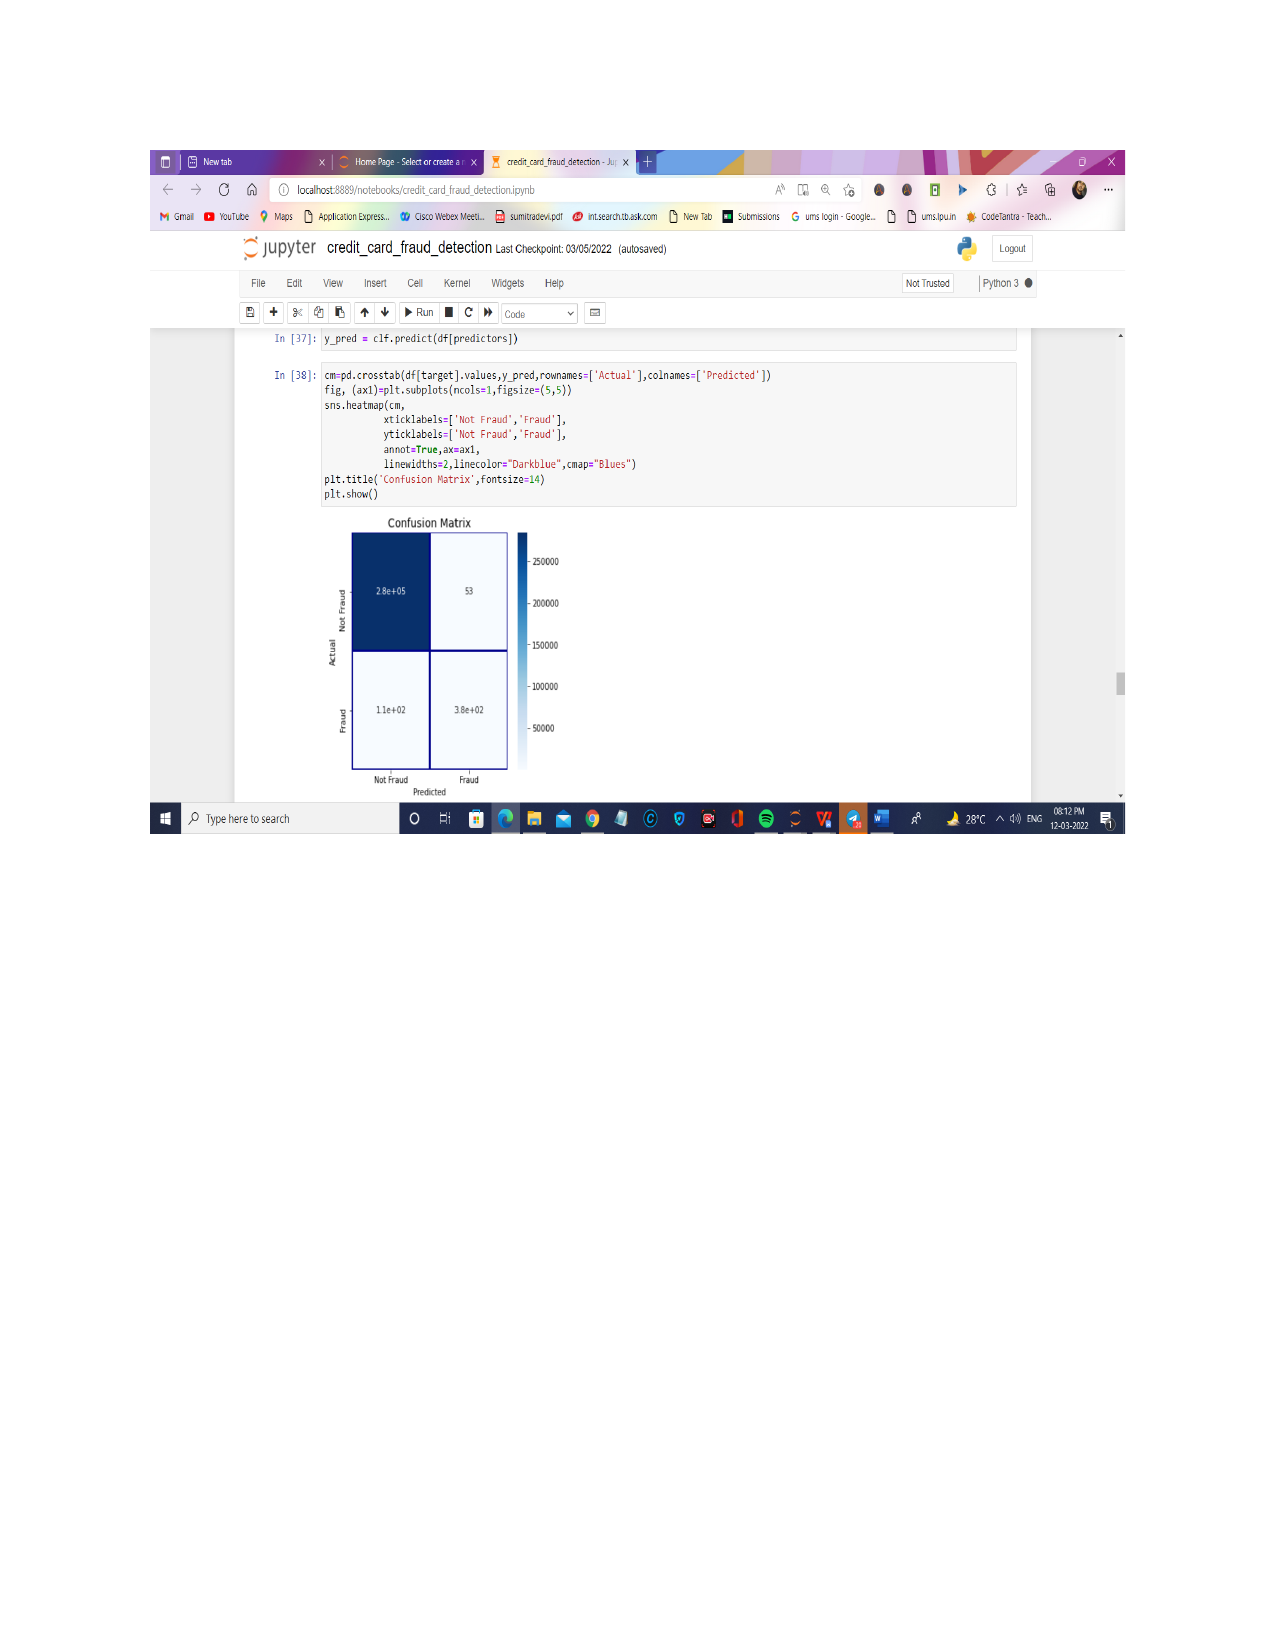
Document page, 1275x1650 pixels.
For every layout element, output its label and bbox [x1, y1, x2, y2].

picture [150, 150, 1125, 834]
